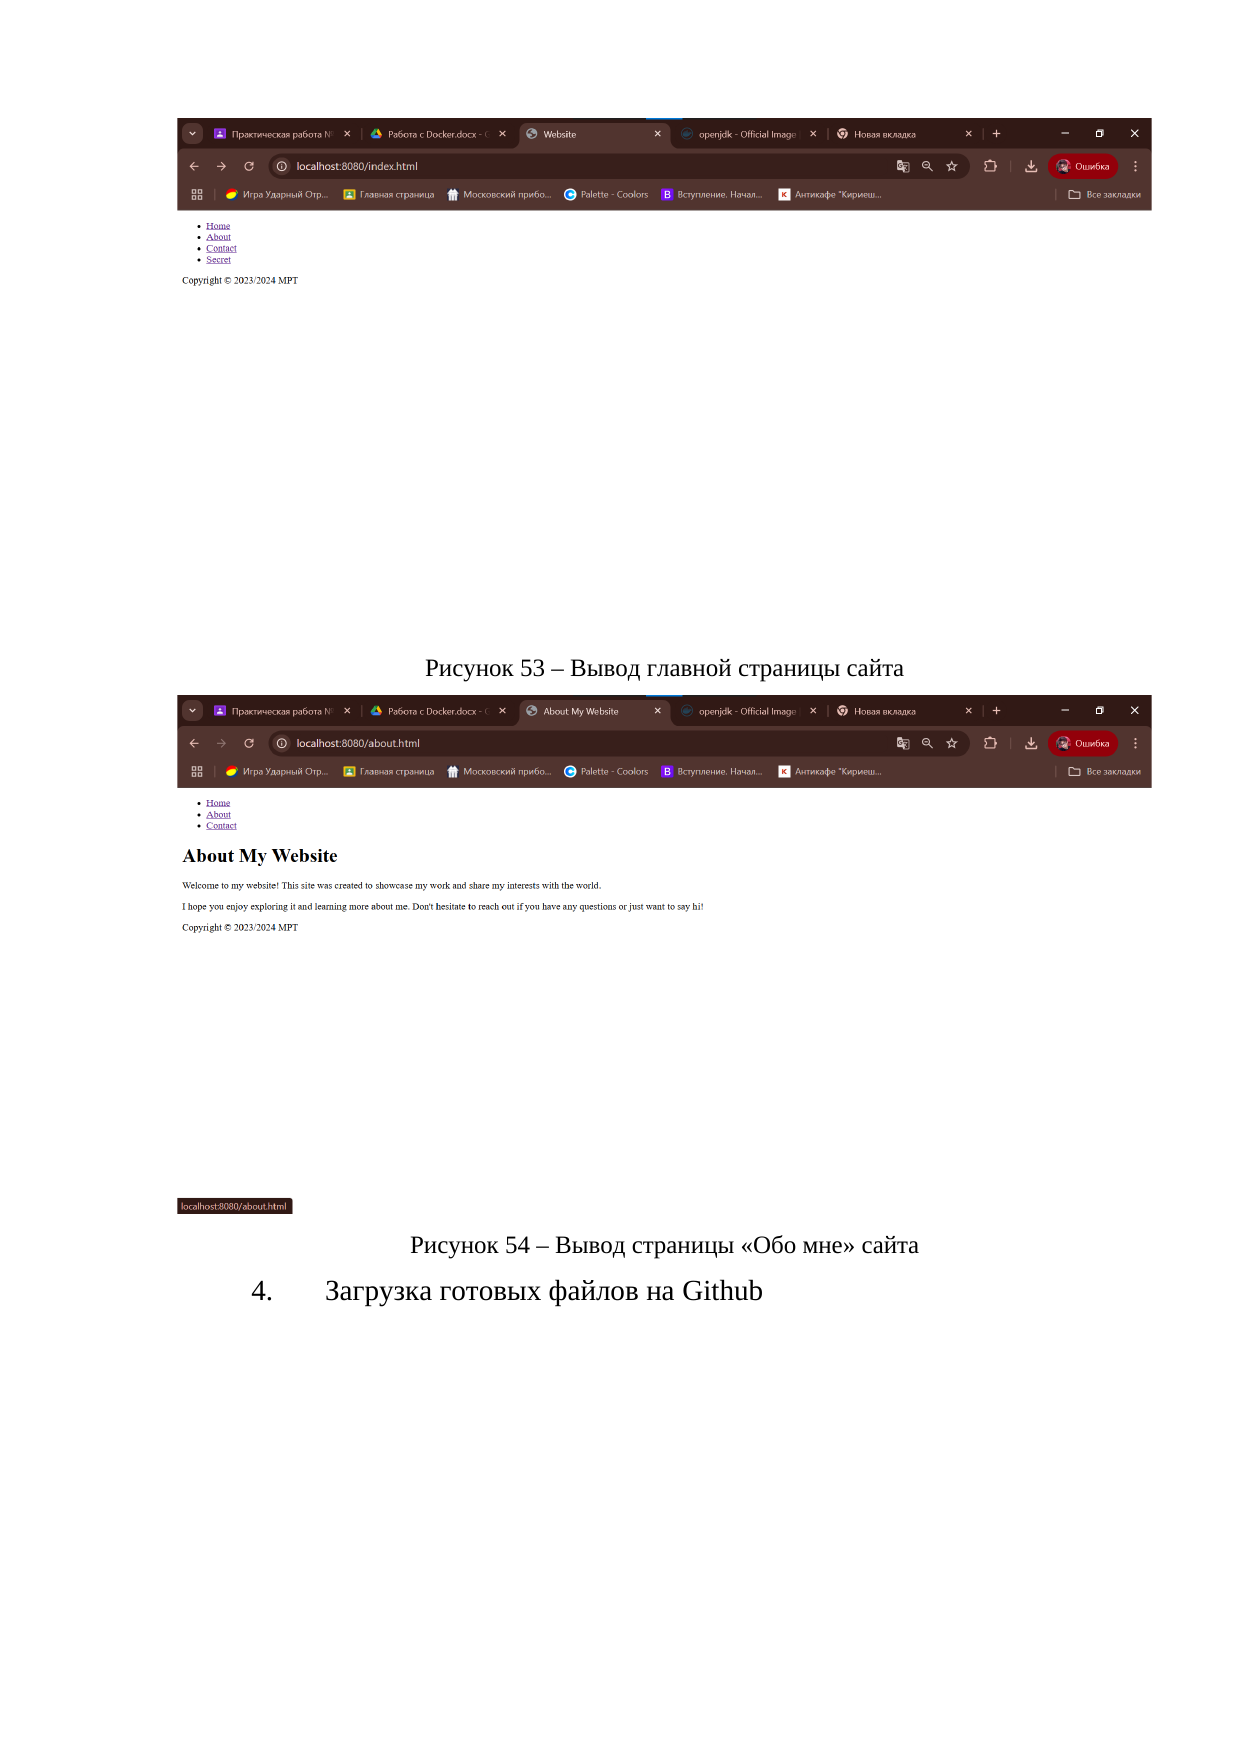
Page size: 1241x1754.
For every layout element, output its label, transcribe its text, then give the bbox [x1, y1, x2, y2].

list Загрузка готовых файлов на Github [177, 1273, 1152, 1307]
text Рисунок – Вывод страницы «Обо мне» сайта [177, 1230, 1152, 1259]
text Рисунок – Вывод главной страницы сайта [177, 653, 1152, 681]
picture [177, 695, 1152, 1214]
picture [177, 118, 1152, 636]
